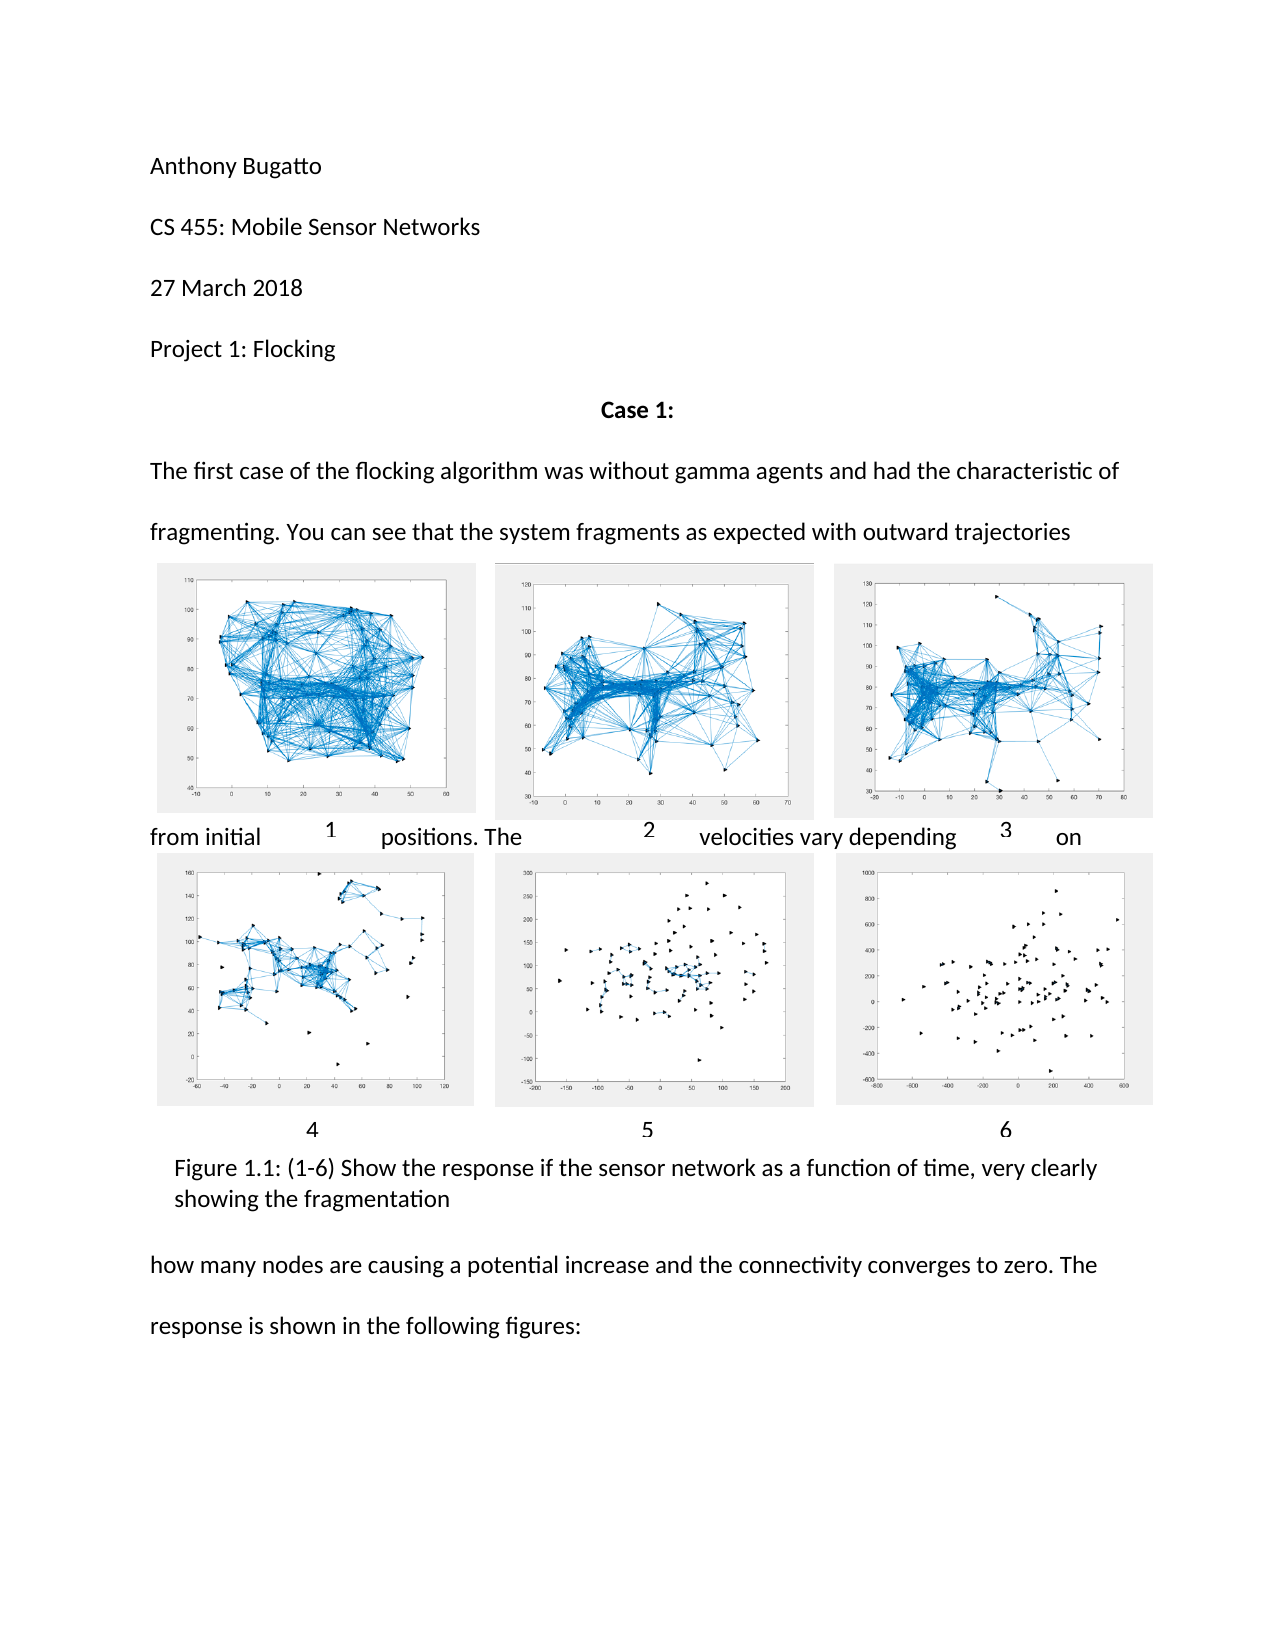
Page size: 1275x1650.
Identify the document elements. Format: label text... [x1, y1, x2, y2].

picture [495, 853, 814, 1107]
picture [157, 853, 474, 1106]
text Project 1: Flocking [150, 333, 1125, 364]
text Anthony Bugatto [150, 150, 1125, 181]
picture [836, 853, 1153, 1105]
text Case 1: [150, 394, 1125, 425]
picture [157, 563, 476, 813]
picture [495, 563, 814, 820]
picture [834, 563, 1153, 818]
text CS 455: Mobile Sensor Networks [150, 211, 1125, 242]
text 27 March 2018 [150, 272, 1125, 303]
